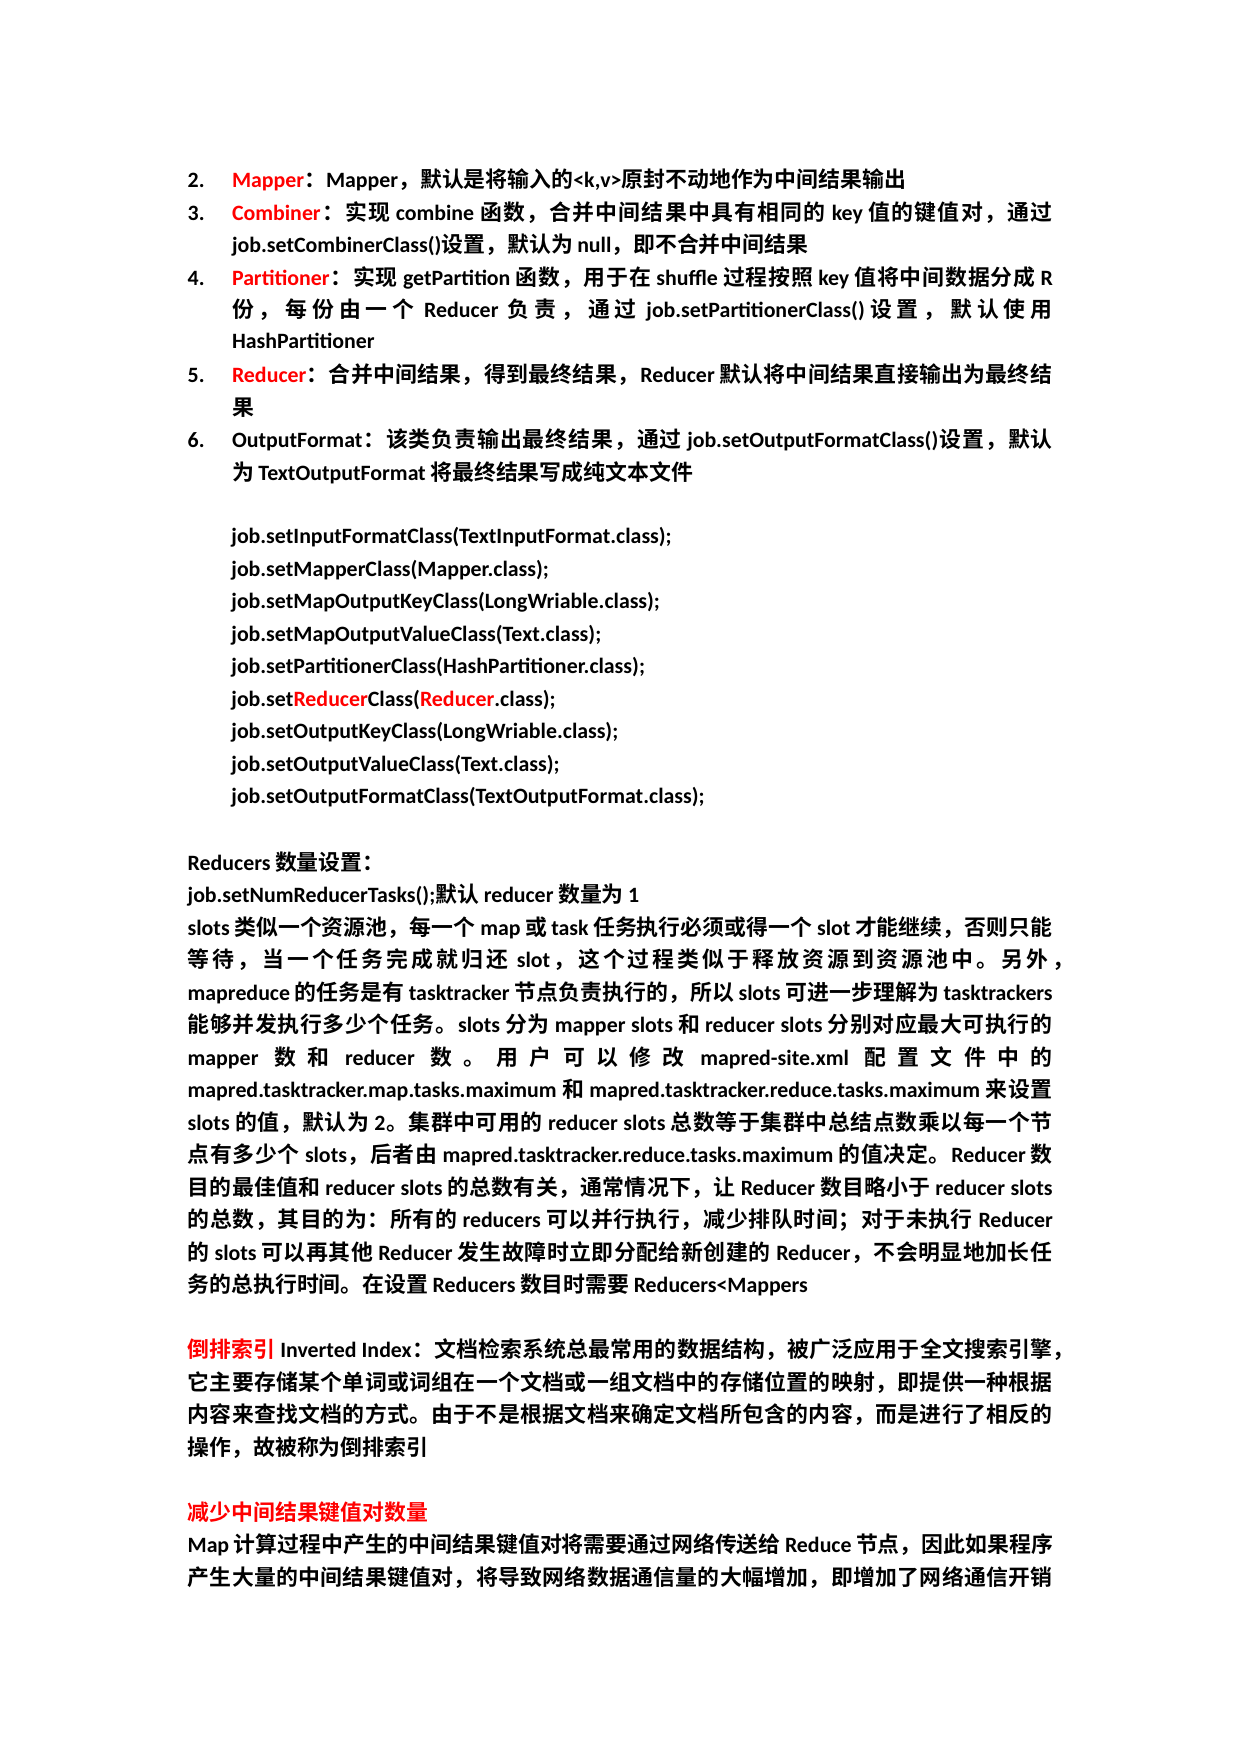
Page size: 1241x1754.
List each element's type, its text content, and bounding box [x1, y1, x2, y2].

list Mapper：Mapper，默认是将输入的<k,v>原封不动地作为中间结果输出 [187, 162, 1053, 194]
list Reducer：合并中间结果，得到最终结果，Reducer默认将中间结果直接输出为最终结果 [187, 357, 1053, 422]
list job.setNumReducerTasks();默认reducer数量为1 [187, 877, 1053, 909]
list 减少中间结果键值对数量 [187, 1494, 1053, 1527]
list job.setMapperClass(Mapper.class); [187, 552, 1053, 584]
list slots类似一个资源池，每一个map或task任务执行必须或得一个slot才能继续，否则只能等待，当一个任务完成就归还slot，这个过程类似于释放资源到资源池中。另外，mapreduce的任务是有tasktracker节点负责执行的，所以slots可进一步理解为tasktrackers能够并发执行多少个任务。slots分为mapper slots和reducer slots分别对应最大可执行的mapper数和reducer数。用户可以修改mapred-site.xml配置文件中的mapred.tasktracker.map.tasks.maximum和mapred.tasktracker.reduce.tasks.maximum来设置slots的值，默认为2。集群中可用的reducer slots总数等于集群中总结点数乘以每一个节点有多少个slots，后者由mapred.tasktracker.reduce.tasks.maximum的值决定。Reducer数目的最佳值和reducer slots的总数有关，通常情况下，让Reducer数目略小于reducer slots的总数，其目的为：所有的reducers可以并行执行，减少排队时间；对于未执行Reducer的slots可以再其他Reducer发生故障时立即分配给新创建的Reducer，不会明显地加长任务的总执行时间。在设置Reducers数目时需要Reducers<Mappers [187, 909, 1053, 1299]
list Combiner：实现combine函数，合并中间结果中具有相同的key值的键值对，通过job.setCombinerClass()设置，默认为null，即不合并中间结果 [187, 194, 1053, 259]
list job.setMapOutputKeyClass(LongWriable.class); [187, 584, 1053, 617]
list job.setOutputValueClass(Text.class); [187, 747, 1053, 779]
list OutputFormat：该类负责输出最终结果，通过job.setOutputFormatClass()设置，默认为TextOutputFormat将最终结果写成纯文本文件 [187, 422, 1053, 487]
list job.setReducerClass(Reducer.class); [187, 682, 1053, 714]
list job.setMapOutputValueClass(Text.class); [187, 617, 1053, 649]
list 倒排索引Inverted Index：文档检索系统总最常用的数据结构，被广泛应用于全文搜索引擎，它主要存储某个单词或词组在一个文档或一组文档中的存储位置的映射，即提供一种根据内容来查找文档的方式。由于不是根据文档来确定文档所包含的内容，而是进行了相反的操作，故被称为倒排索引 [187, 1332, 1053, 1462]
list job.setPartitionerClass(HashPartitioner.class); [187, 649, 1053, 682]
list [187, 1527, 1053, 1592]
list Reducers数量设置： [187, 844, 1053, 877]
list Partitioner：实现getPartition函数，用于在shuffle过程按照key值将中间数据分成R份，每份由一个Reducer负责，通过job.setPartitionerClass()设置，默认使用HashPartitioner [187, 259, 1053, 357]
list job.setOutputKeyClass(LongWriable.class); [187, 714, 1053, 747]
list job.setOutputFormatClass(TextOutputFormat.class); [187, 779, 1053, 812]
list job.setInputFormatClass(TextInputFormat.class); [187, 519, 1053, 552]
